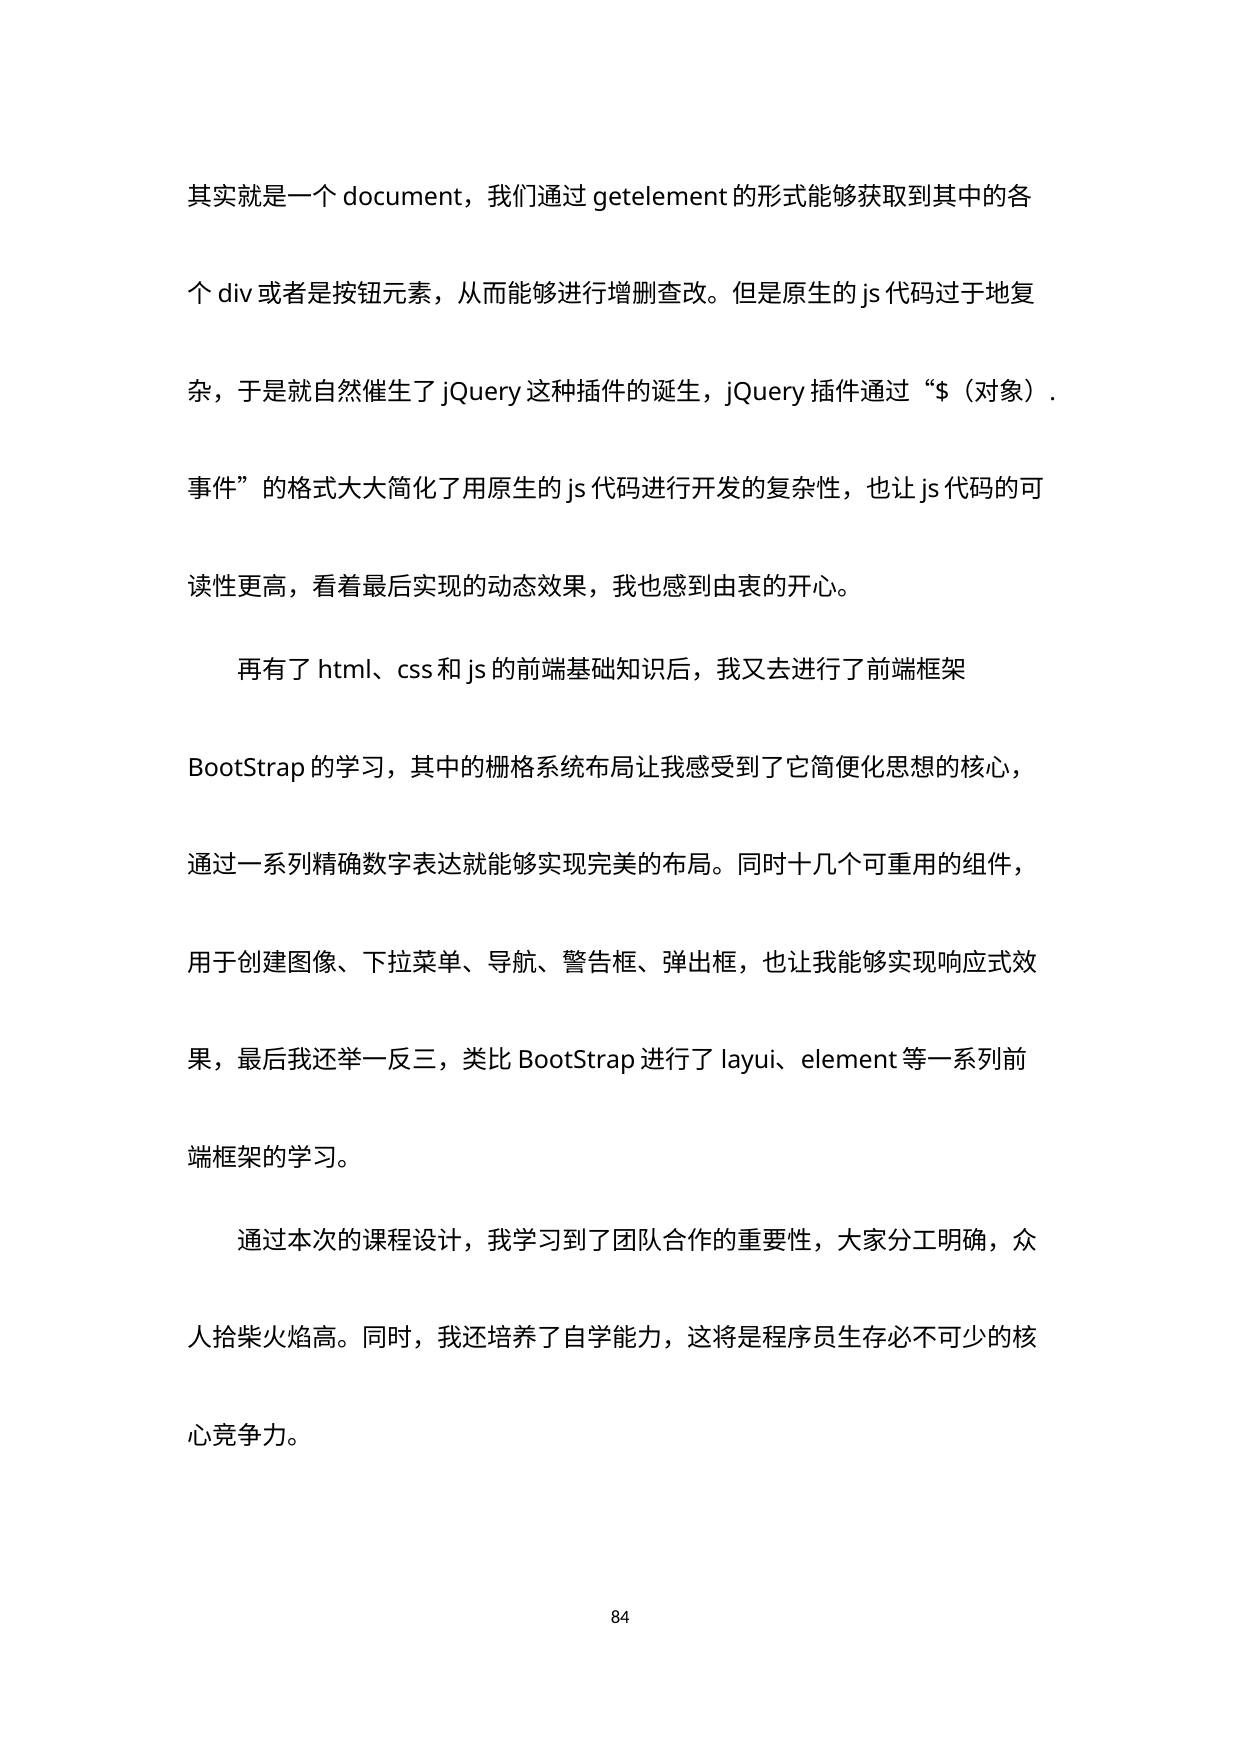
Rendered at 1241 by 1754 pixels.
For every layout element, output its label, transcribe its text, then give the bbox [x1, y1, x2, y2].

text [187, 162, 1050, 617]
text 通过本次的课程设计，我学习到了团队合作的重要性，大家分工明确，众人拾柴火焰高。同时，我还培养了自学能力，这将是程序员生存必不可少的核心竞争力。 [187, 1206, 1050, 1466]
text 再有了html、css和js的前端基础知识后，我又去进行了前端框架BootStrap的学习，其中的栅格系统布局让我感受到了它简便化思想的核心，通过一系列精确数字表达就能够实现完美的布局。同时十几个可重用的组件，用于创建图像、下拉菜单、导航、警告框、弹出框，也让我能够实现响应式效果，最后我还举一反三，类比BootStrap进行了layui、element等一系列前端框架的学习。 [187, 635, 1050, 1188]
